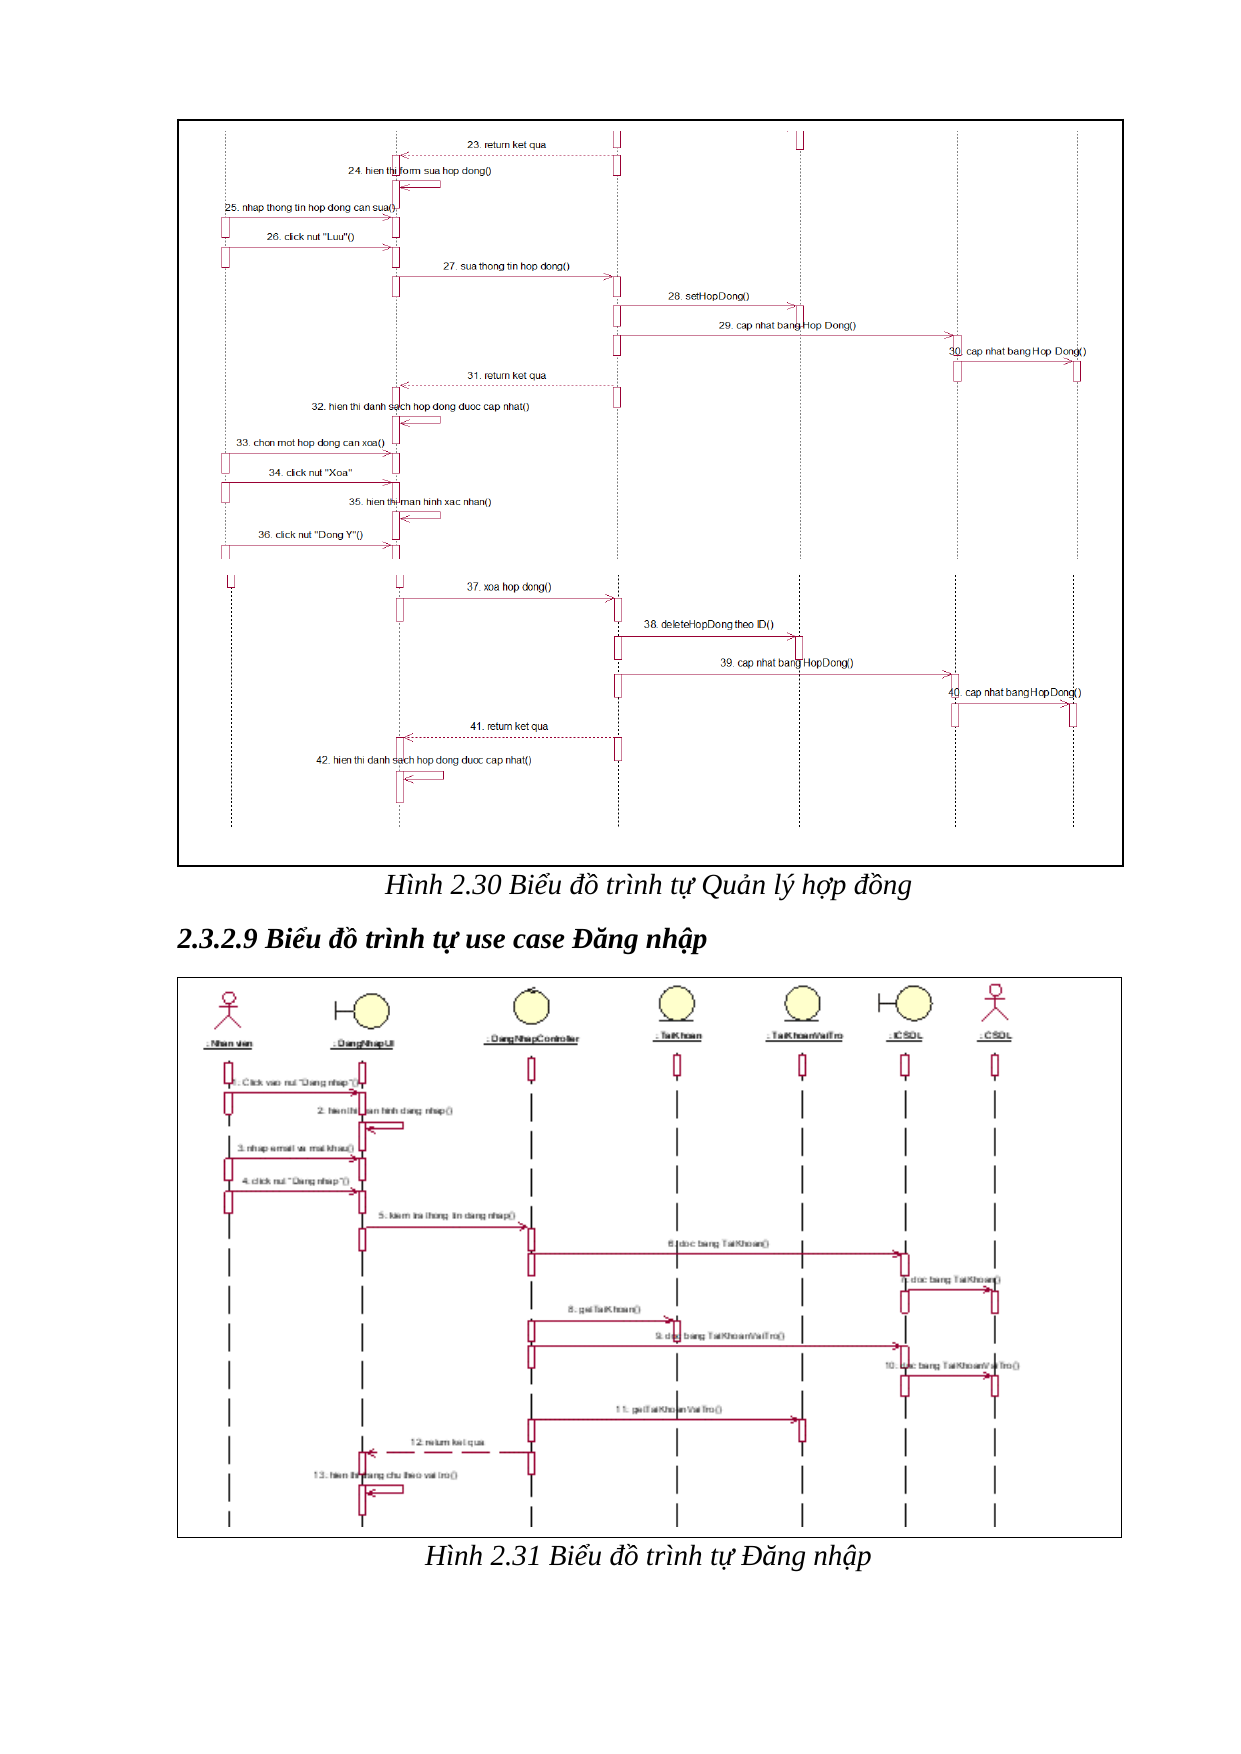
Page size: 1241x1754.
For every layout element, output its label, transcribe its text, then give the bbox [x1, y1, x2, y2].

text Hình 2.31 Biểu đồ trình tự Đăng nhập [177, 1538, 1122, 1571]
picture [188, 131, 1111, 559]
table_header [178, 978, 1121, 1537]
text Hình 2.30 Biểu đồ trình tự Quản lý hợp đồng [177, 867, 1122, 900]
table_header [179, 121, 1122, 865]
picture [188, 978, 1032, 1527]
subtitle 2.3.2.9 Biểu đồ trình tự use case Đăng nhập [177, 921, 1122, 955]
picture [188, 575, 1111, 838]
